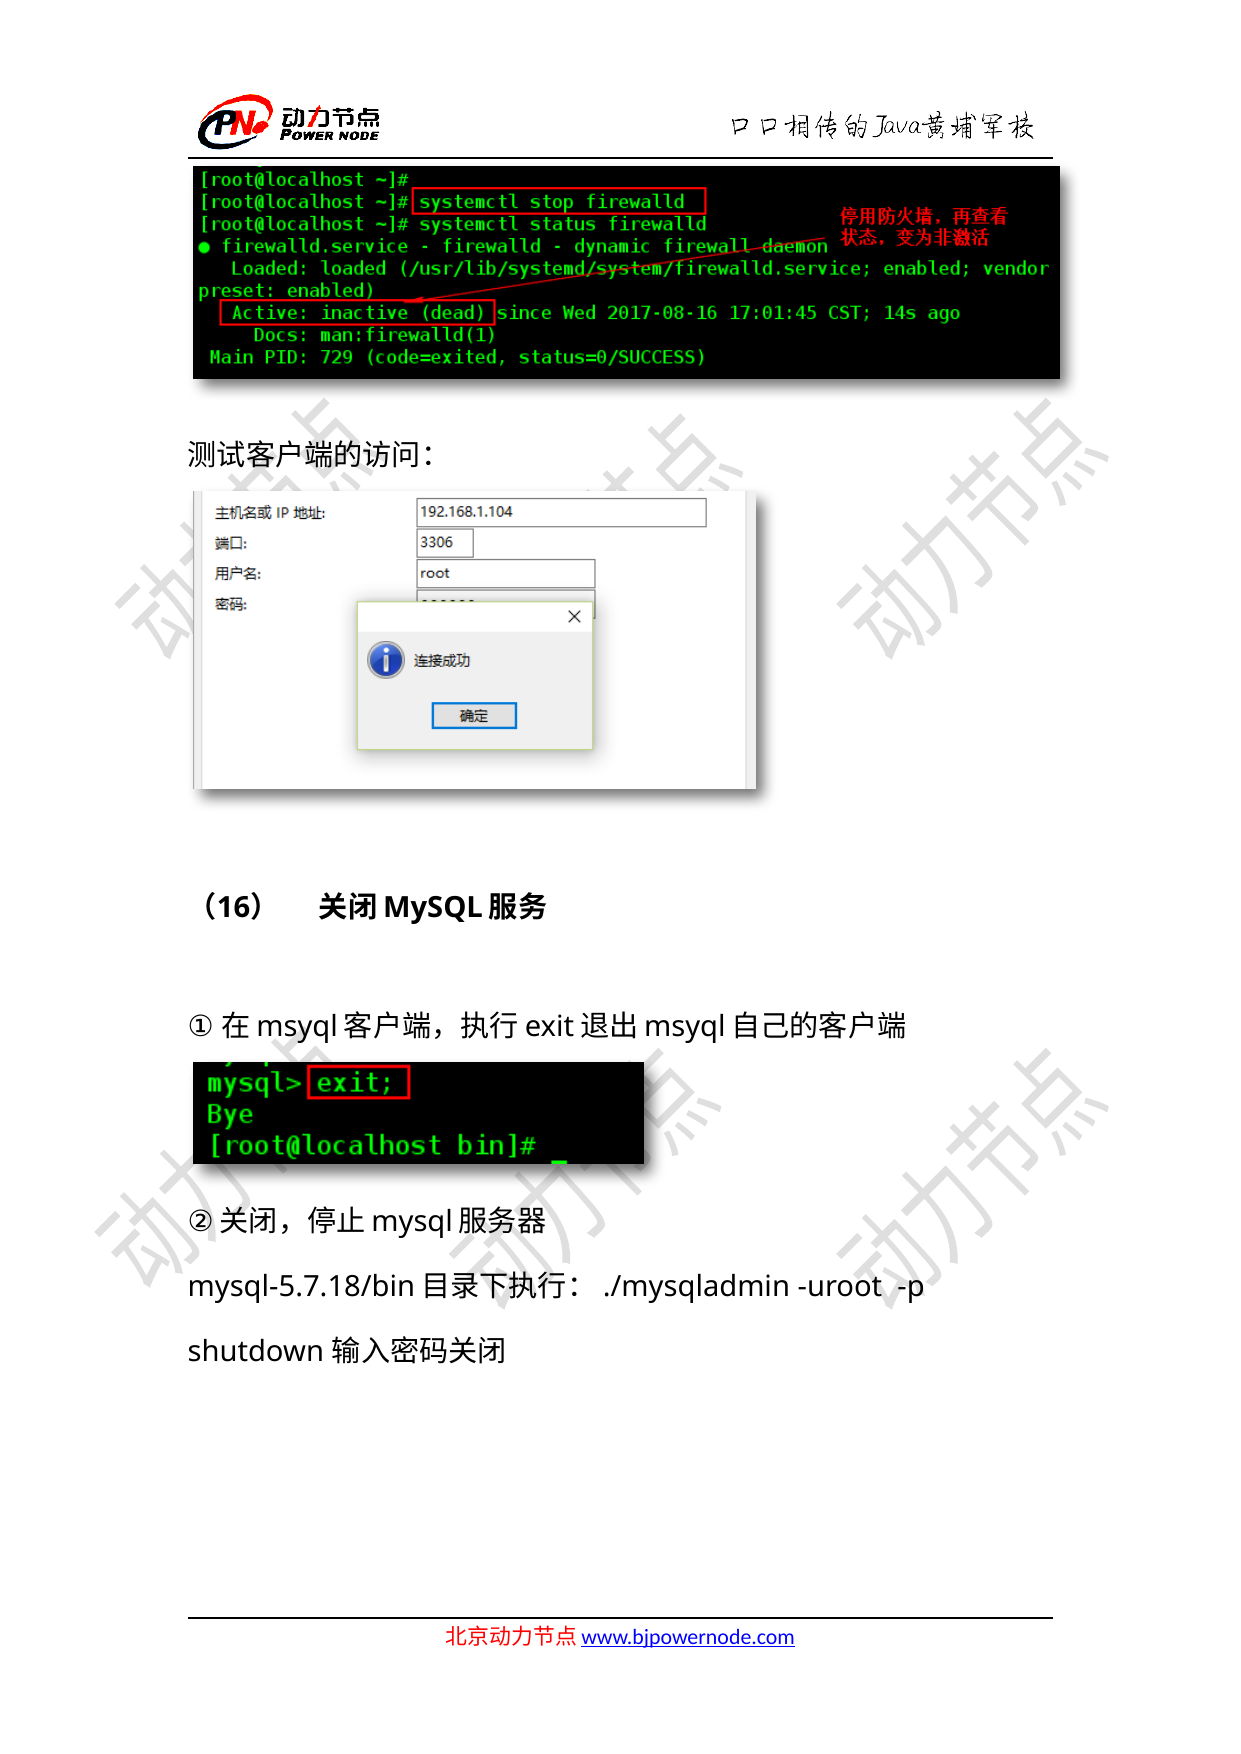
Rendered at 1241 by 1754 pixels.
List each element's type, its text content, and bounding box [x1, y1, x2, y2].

picture [187, 88, 1053, 155]
text ②关闭，停止mysql服务器 [187, 1186, 1053, 1251]
text ① 在msyql客户端，执行exit退出msyql自己的客户端 [187, 991, 1053, 1056]
picture [193, 491, 756, 789]
text 测试客户端的访问： [187, 421, 1053, 486]
picture [193, 1062, 644, 1164]
picture [193, 166, 1060, 379]
text mysql-5.7.18/bin目录下执行： ./mysqladmin -uroot -p shutdown 输入密码关闭 [187, 1251, 1053, 1381]
subtitle 关闭MySQL服务 [187, 872, 1053, 937]
